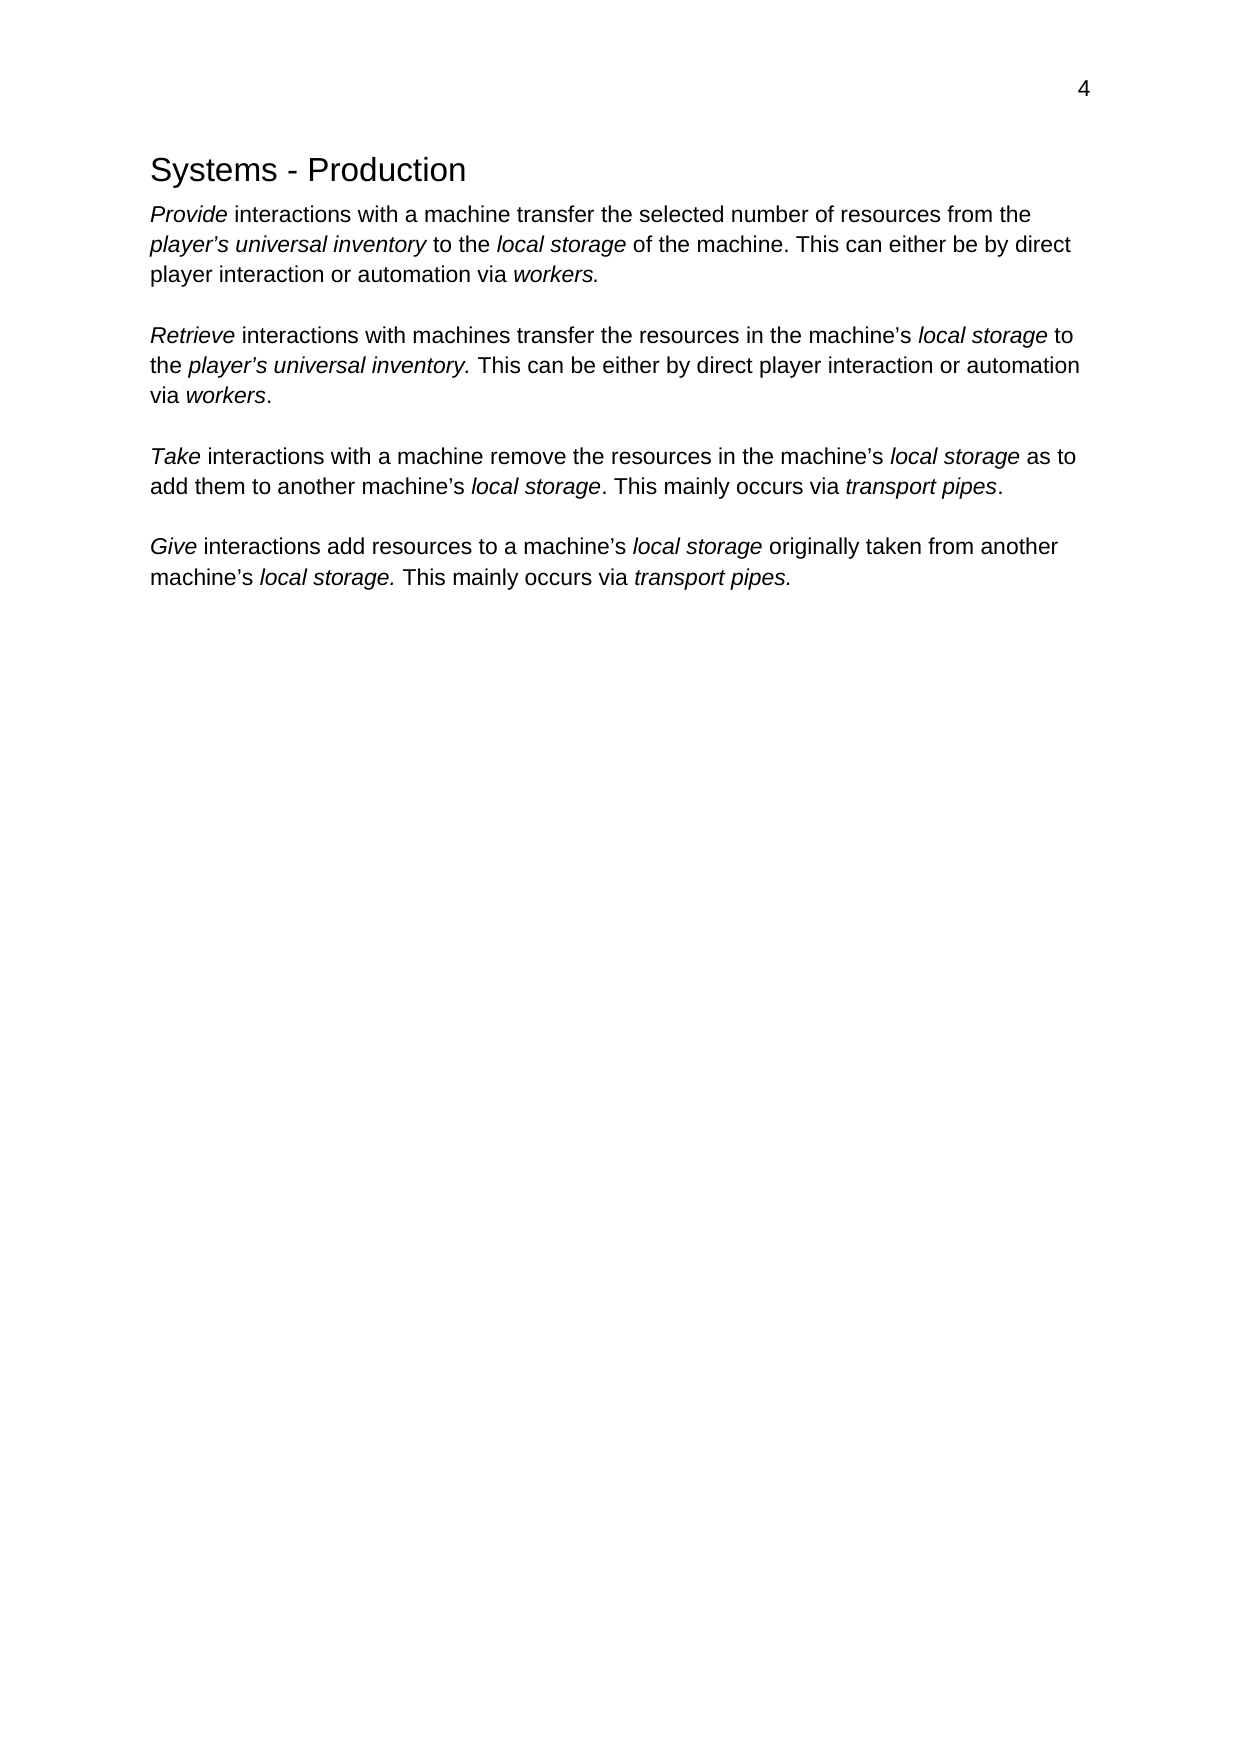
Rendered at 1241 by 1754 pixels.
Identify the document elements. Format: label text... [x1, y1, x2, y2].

text Retrieve interactions with machines transfer the resources in the machine’s local storage to the player’s universal inventory. This can be either by direct player interaction or automation via workers. [150, 322, 1090, 408]
text Take interactions with a machine remove the resources in the machine’s local storage as to add them to another machine’s local storage. This mainly occurs via transport pipes. [150, 443, 1090, 499]
subtitle Systems - Production [150, 150, 1090, 188]
text Give interactions add resources to a machine’s local storage originally taken from another machine’s local storage. This mainly occurs via transport pipes. [150, 533, 1090, 590]
text Provide interactions with a machine transfer the selected number of resources from the player’s universal inventory to the local storage of the machine. This can either be by direct player interaction or automation via workers. [150, 201, 1090, 288]
